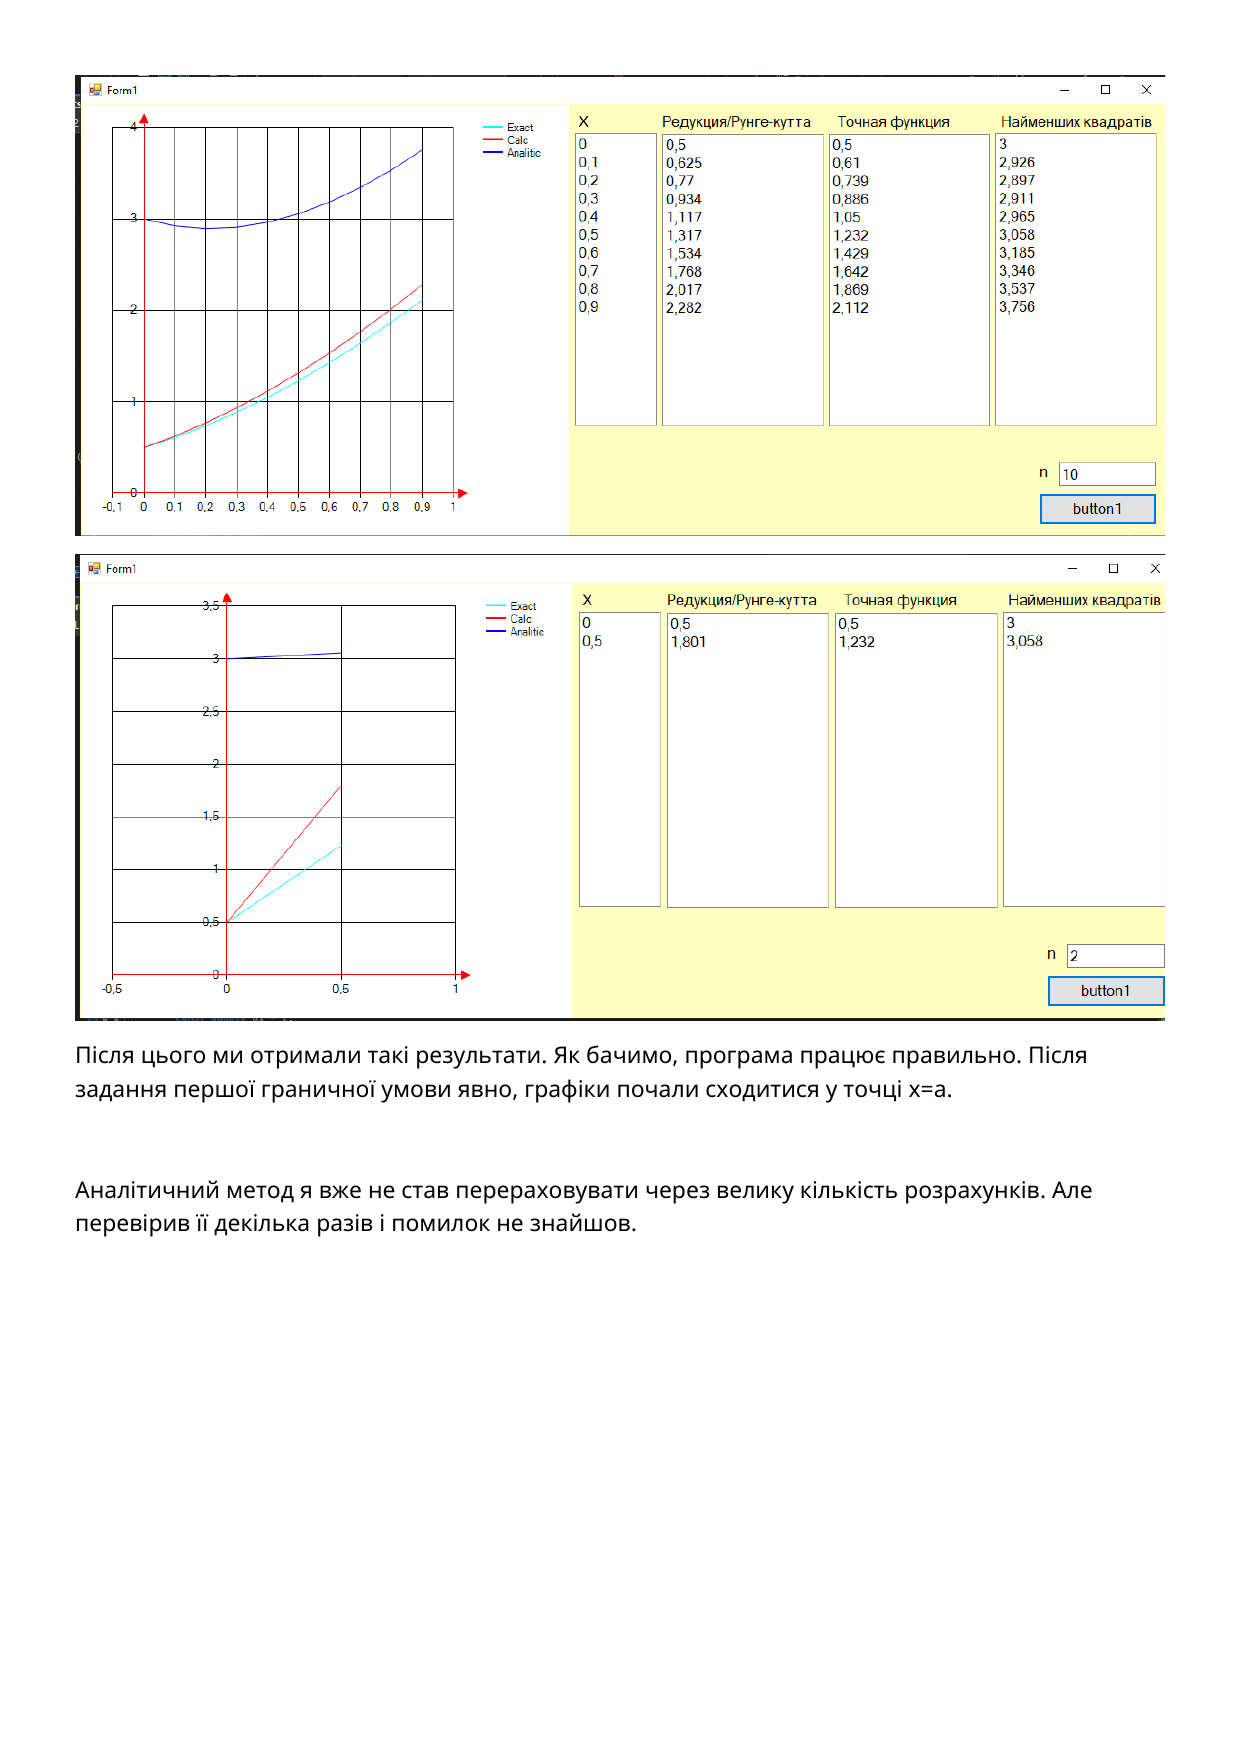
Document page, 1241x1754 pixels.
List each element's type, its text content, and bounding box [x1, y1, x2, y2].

text Після цього ми отримали такі результати. Як бачимо, програма працює правильно. Після задання першої граничної умови явно, графіки почали сходитися у точці x=a. [75, 1039, 1165, 1104]
picture [75, 554, 1166, 1021]
text Аналітичний метод я вже не став перераховувати через велику кількість розрахунків. Але перевірив її декілька разів і помилок не знайшов. [75, 1173, 1165, 1238]
picture [75, 75, 1166, 536]
